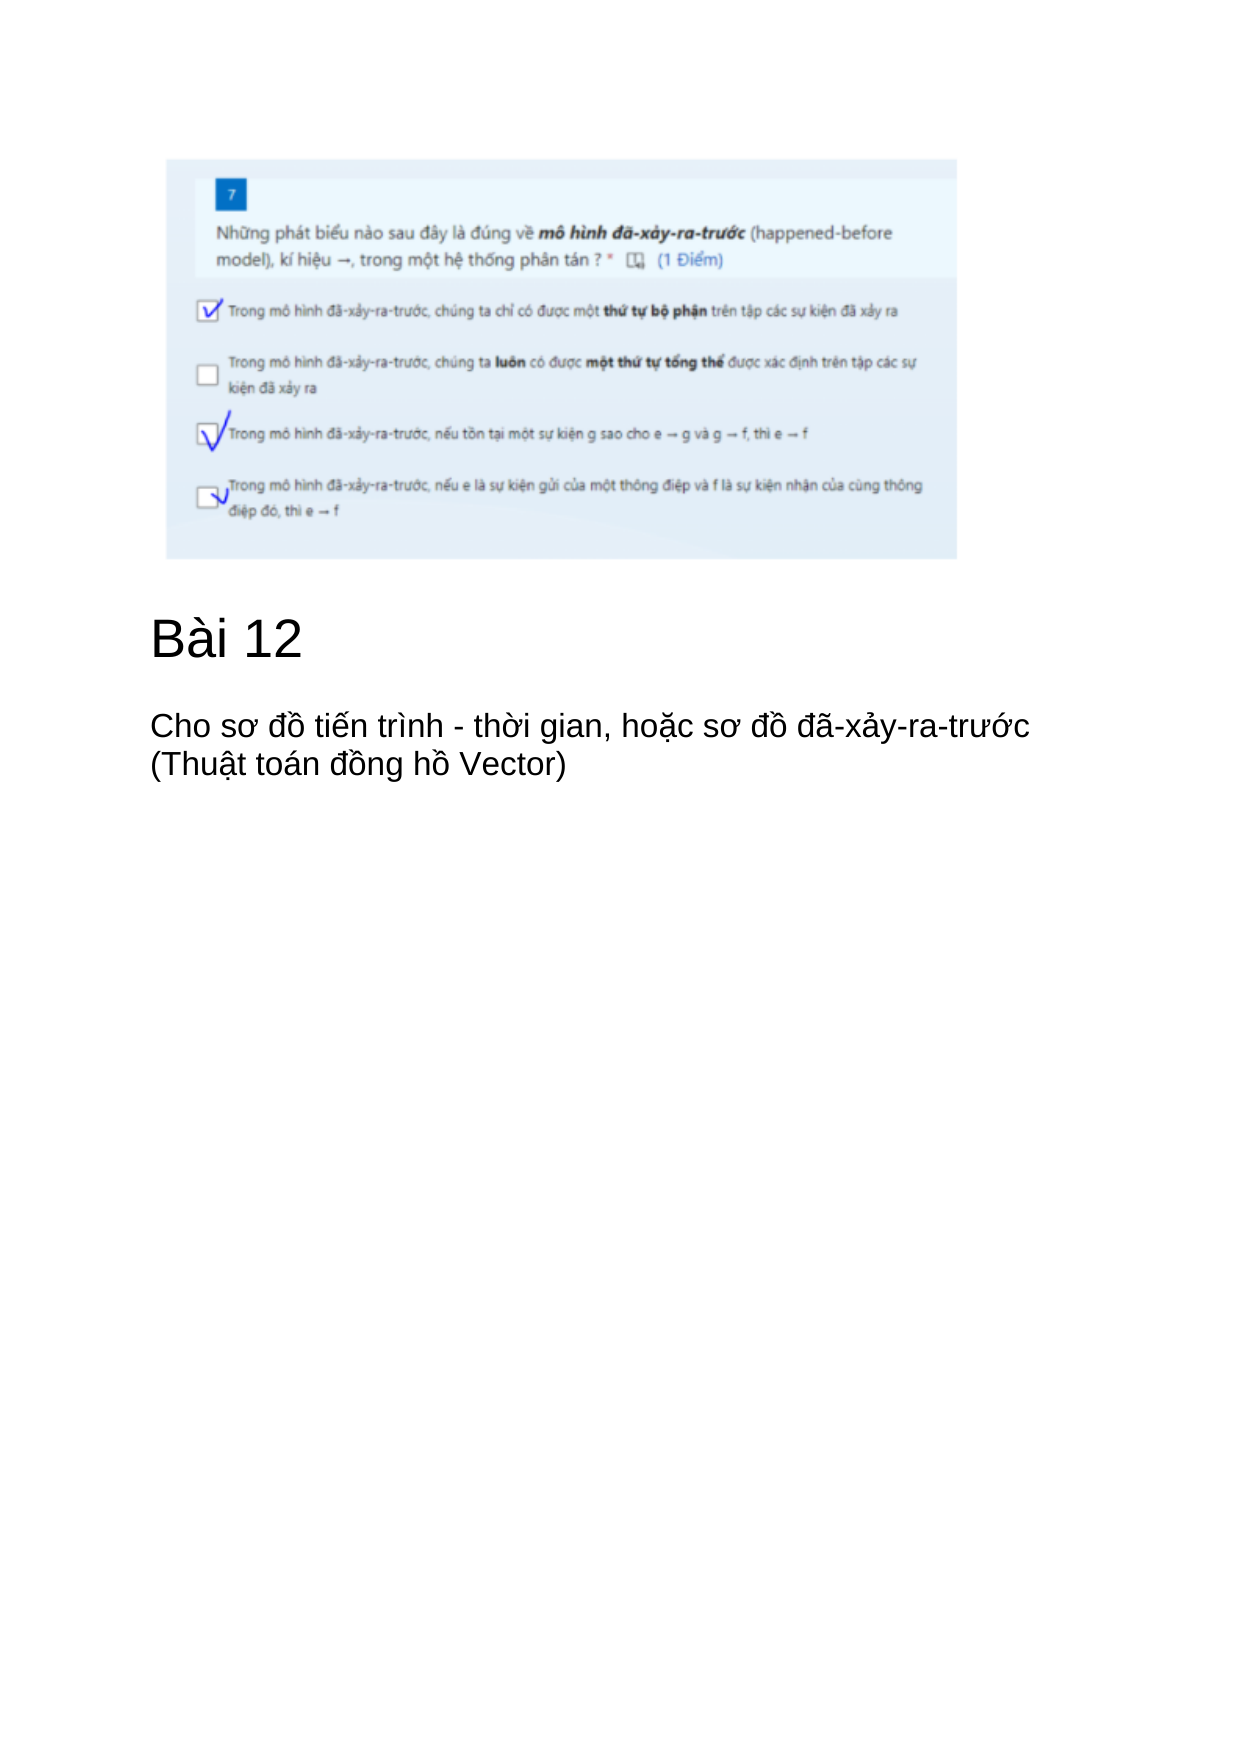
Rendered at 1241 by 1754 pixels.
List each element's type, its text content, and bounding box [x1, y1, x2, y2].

subtitle Bài 12 [150, 606, 1090, 668]
subtitle Cho sơ đồ tiến trình - thời gian, hoặc sơ đồ đã-xảy-ra-trước (Thuật toán đồng hồ Vector) [150, 706, 1090, 783]
picture [150, 150, 976, 594]
